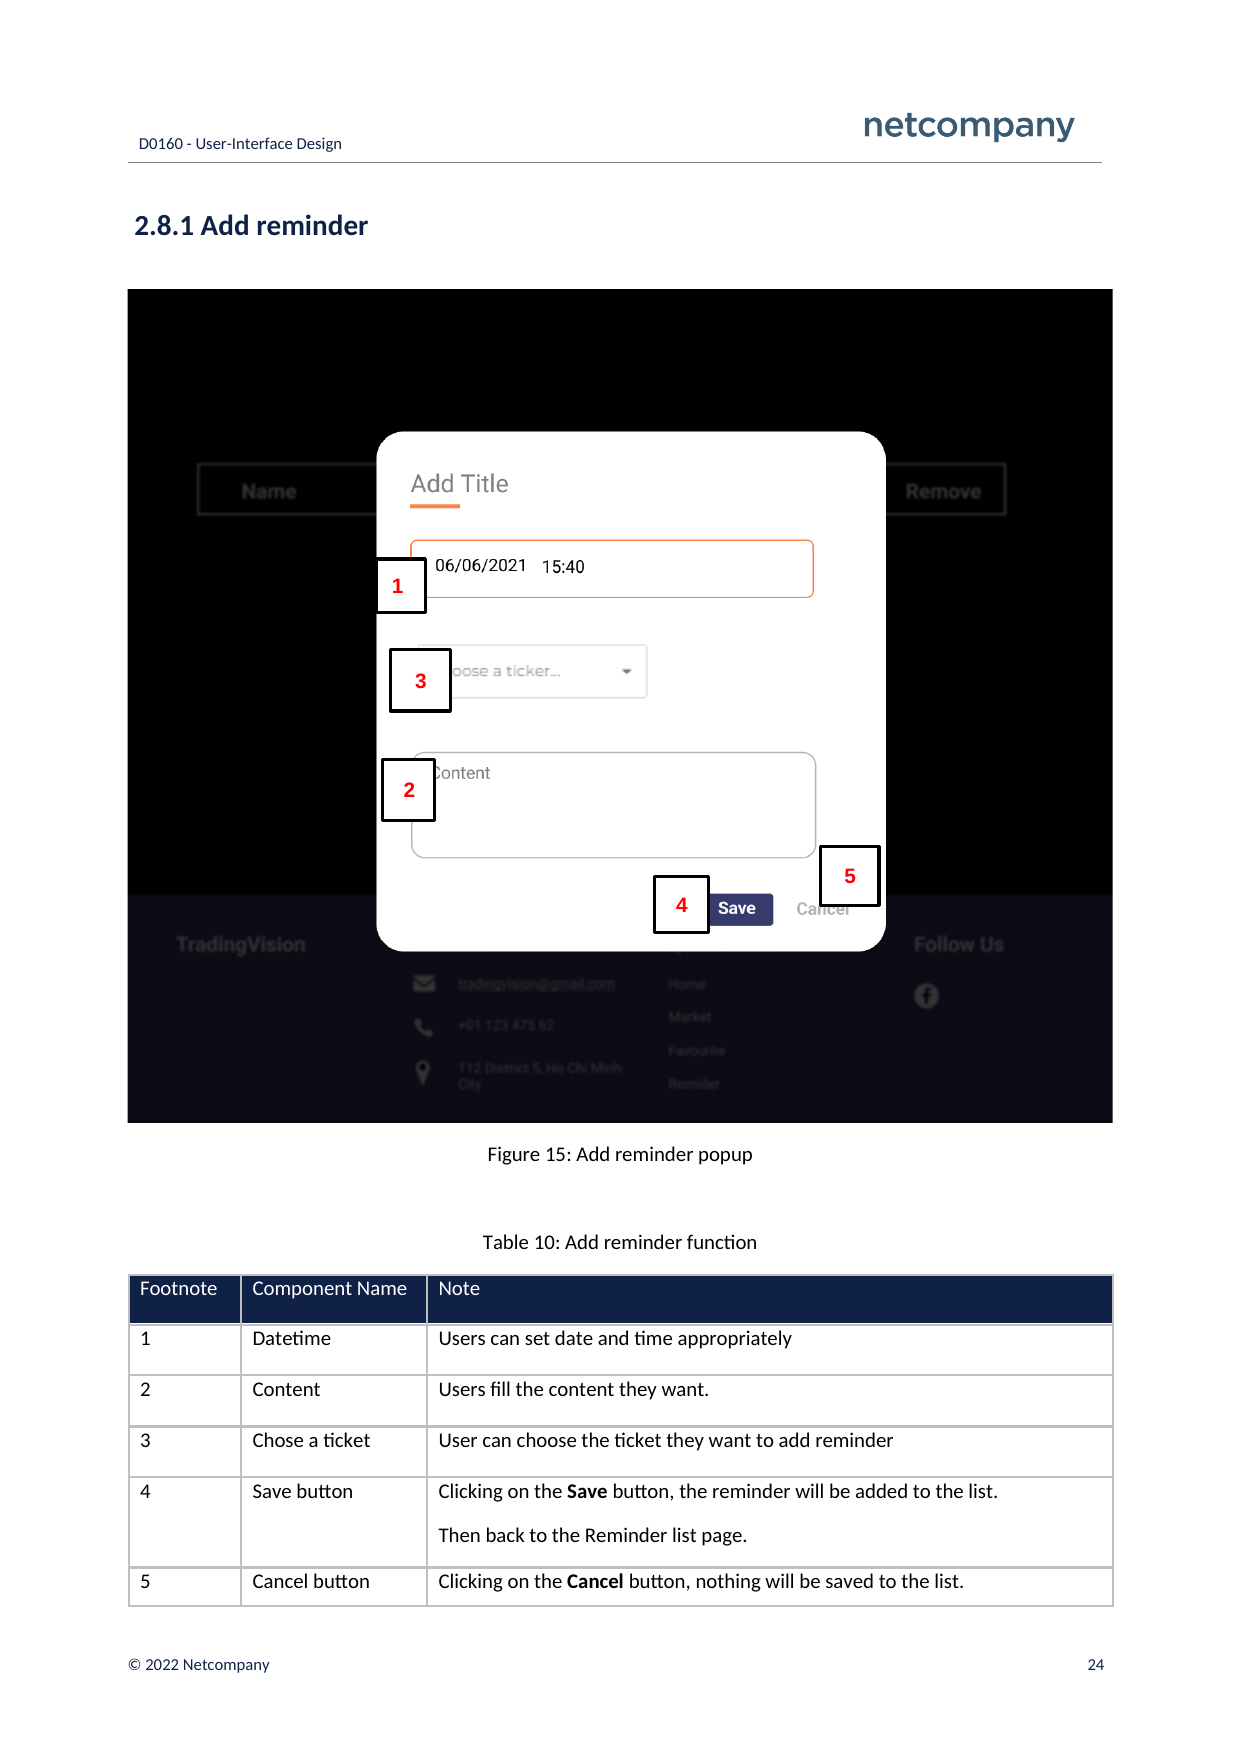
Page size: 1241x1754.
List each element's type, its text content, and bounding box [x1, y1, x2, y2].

table_cell Content [242, 1376, 426, 1425]
table_cell Users fill the content they want. [428, 1376, 1112, 1425]
subtitle 2.8.1 Add reminder [127, 207, 1113, 242]
table_cell 5 [130, 1569, 240, 1605]
table_cell 3 [130, 1428, 240, 1476]
table_cell Save button [242, 1478, 426, 1566]
picture [847, 102, 1092, 150]
picture [127, 289, 1113, 1123]
table_cell Datetime [242, 1326, 426, 1374]
table_header Note [428, 1276, 1112, 1323]
table_cell 1 [130, 1326, 240, 1374]
table_cell Chose a ticket [242, 1428, 426, 1476]
table_cell 2 [130, 1376, 240, 1425]
table_cell Users can set date and time appropriately [428, 1326, 1112, 1374]
table_cell Clicking on the Save button, the reminder will be added to the list. Then back to the Reminder list page. [428, 1478, 1112, 1566]
table_header Footnote [130, 1276, 240, 1323]
table_cell Clicking on the Cancel button, nothing will be saved to the list. Then back to the Reminder list page. [428, 1569, 1112, 1605]
table_cell Cancel button [242, 1569, 426, 1605]
table_cell 4 [130, 1478, 240, 1566]
table_header Component Name [242, 1276, 426, 1323]
table_cell User can choose the ticket they want to add reminder [428, 1428, 1112, 1476]
